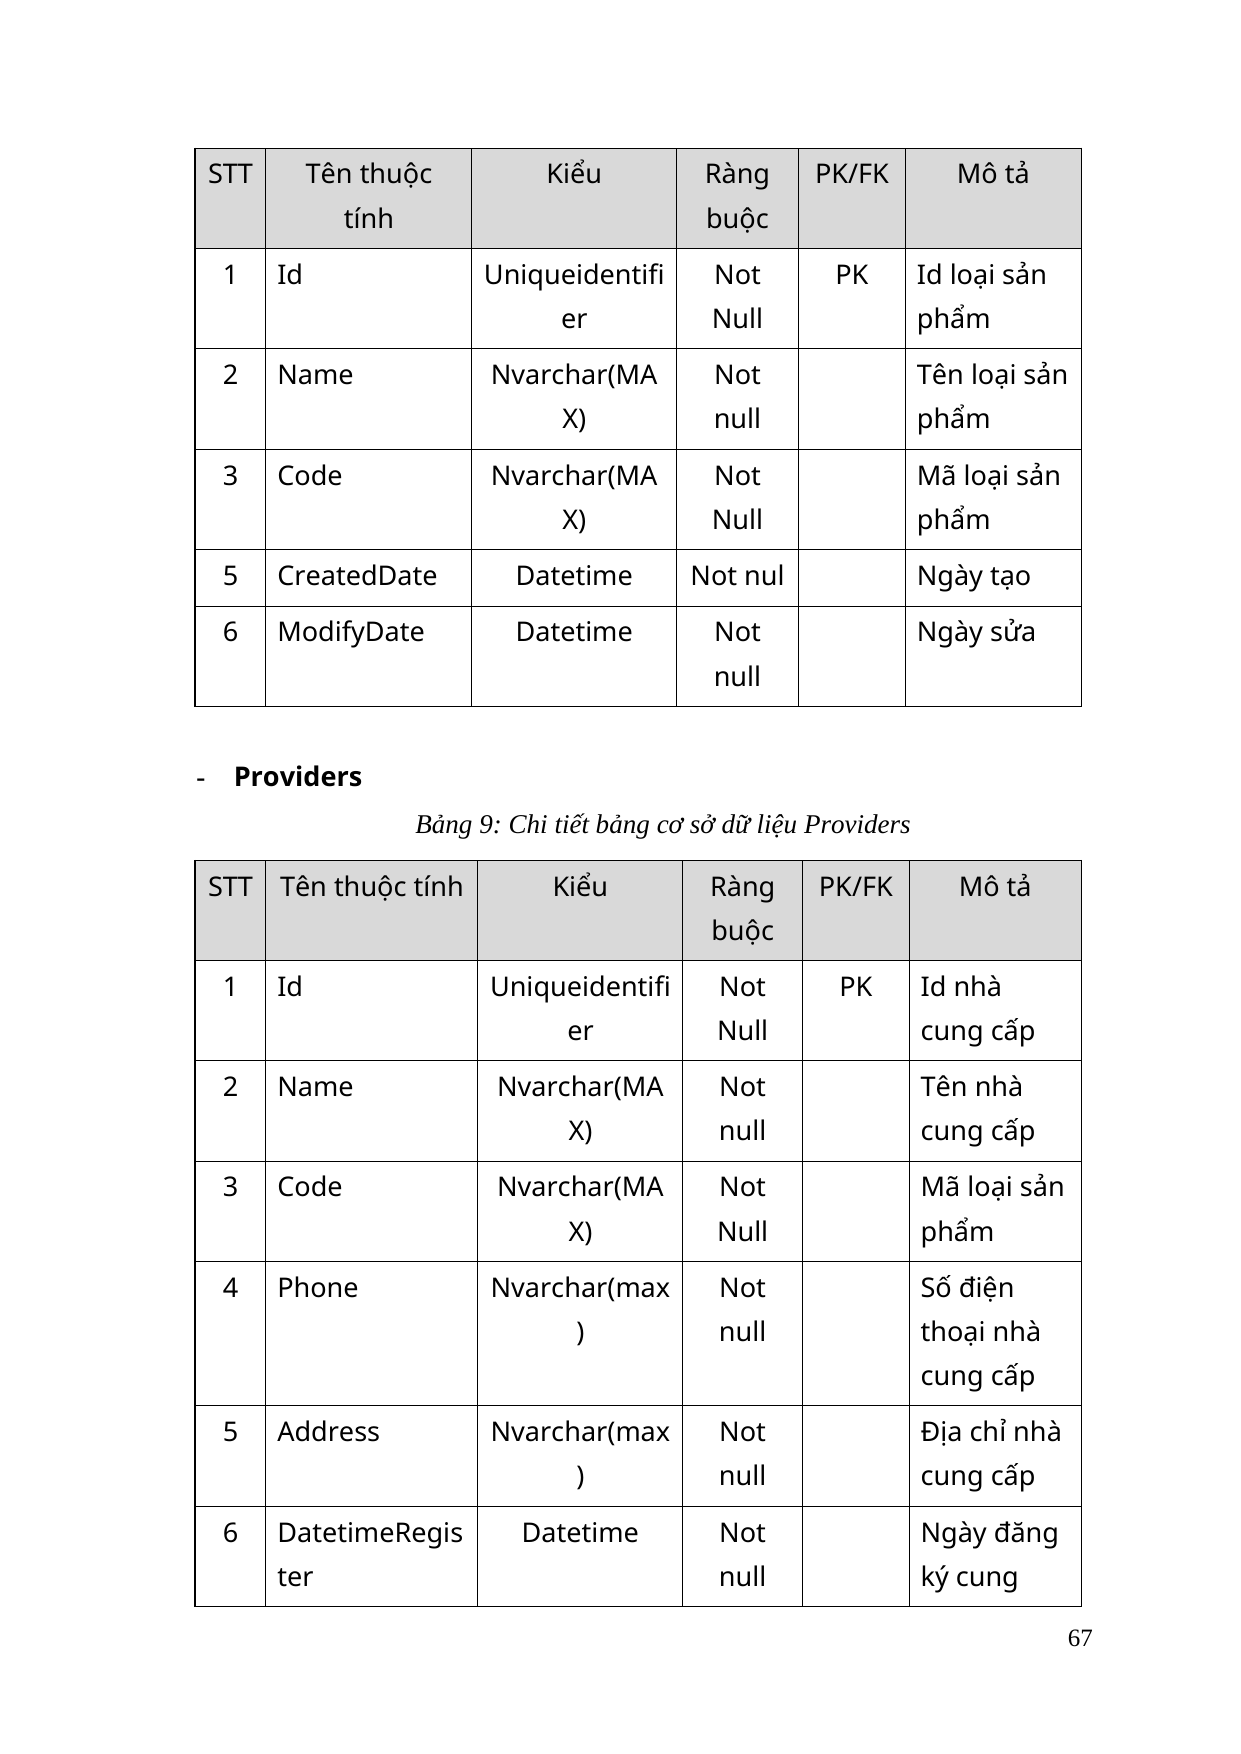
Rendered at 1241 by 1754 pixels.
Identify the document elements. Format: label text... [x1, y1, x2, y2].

table_cell [799, 607, 905, 706]
table_header STT [196, 861, 265, 960]
table_cell Not Null [683, 1162, 802, 1261]
table_cell Nvarchar(max) [478, 1406, 682, 1506]
table_header Kiểu [478, 861, 682, 960]
text Bảng 9: Chi tiết bảng cơ sở dữ liệu Providers [233, 808, 1092, 839]
table_cell Address [266, 1406, 477, 1506]
table_cell Datetime [472, 550, 676, 606]
table_cell Name [266, 1061, 477, 1161]
table_cell Id [266, 961, 477, 1060]
table_cell Tên loại sản phẩm [906, 349, 1081, 449]
table_cell Datetime [472, 607, 676, 706]
list Providers [196, 757, 1092, 794]
table_cell Id nhà cung cấp [910, 961, 1081, 1060]
table_cell 6 [196, 1507, 265, 1606]
table_cell [803, 1406, 909, 1506]
table_cell 2 [196, 1061, 265, 1161]
table_cell Tên nhà cung cấp [910, 1061, 1081, 1161]
table_cell [803, 1507, 909, 1606]
table_cell Uniqueidentifier [478, 961, 682, 1060]
table_header Tên thuộc tính [266, 861, 477, 960]
table_cell [799, 550, 905, 606]
table_cell Name [266, 349, 471, 449]
table_cell Not null [683, 1406, 802, 1506]
table_cell Not null [677, 607, 798, 706]
table_cell Số điện thoại nhà cung cấp [910, 1262, 1081, 1405]
table_cell Datetime [478, 1507, 682, 1606]
table_cell PK [803, 961, 909, 1060]
table_cell Địa chỉ nhà cung cấp [910, 1406, 1081, 1506]
table_header STT [196, 149, 265, 248]
table_header PK/FK [803, 861, 909, 960]
table_cell Phone [266, 1262, 477, 1405]
table_cell Nvarchar(MAX) [472, 450, 676, 549]
table_header PK/FK [799, 149, 905, 248]
table_cell [803, 1162, 909, 1261]
table_cell Not null [683, 1262, 802, 1405]
table_cell Mã loại sản phẩm [906, 450, 1081, 549]
table_header Kiểu [472, 149, 676, 248]
table_cell Not Null [677, 450, 798, 549]
table_cell 5 [196, 1406, 265, 1506]
table_cell 4 [196, 1262, 265, 1405]
table_cell 2 [196, 349, 265, 449]
table_cell [803, 1061, 909, 1161]
table_cell Nvarchar(max) [478, 1262, 682, 1405]
table_cell Ngày tạo [906, 550, 1081, 606]
table_cell Nvarchar(MAX) [472, 349, 676, 449]
table_cell Not null [683, 1507, 802, 1606]
table_cell Ngày sửa [906, 607, 1081, 706]
table_cell CreatedDate [266, 550, 471, 606]
table_cell [803, 1262, 909, 1405]
table_cell Not null [677, 349, 798, 449]
table_cell Code [266, 450, 471, 549]
table_header Ràng buộc [677, 149, 798, 248]
table_header Mô tả [910, 861, 1081, 960]
table_cell Not Null [677, 249, 798, 348]
table_header Ràng buộc [683, 861, 802, 960]
table_cell Not nul [677, 550, 798, 606]
table_cell Mã loại sản phẩm [910, 1162, 1081, 1261]
table_cell Code [266, 1162, 477, 1261]
table_cell [799, 349, 905, 449]
table_cell DatetimeRegister [266, 1507, 477, 1606]
table_cell Not null [683, 1061, 802, 1161]
table_cell Uniqueidentifier [472, 249, 676, 348]
table_cell Not Null [683, 961, 802, 1060]
table_cell 5 [196, 550, 265, 606]
table_cell Id loại sản phẩm [906, 249, 1081, 348]
table_cell 1 [196, 249, 265, 348]
table_cell 1 [196, 961, 265, 1060]
table_cell 6 [196, 607, 265, 706]
table_cell 3 [196, 450, 265, 549]
table_cell [799, 450, 905, 549]
table_cell 3 [196, 1162, 265, 1261]
table_cell PK [799, 249, 905, 348]
table_header Mô tả [906, 149, 1081, 248]
table_cell Id [266, 249, 471, 348]
table_cell Nvarchar(MAX) [478, 1061, 682, 1161]
table_header Tên thuộc tính [266, 149, 471, 248]
table_cell ModifyDate [266, 607, 471, 706]
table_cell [910, 1507, 1081, 1606]
table_cell Nvarchar(MAX) [478, 1162, 682, 1261]
